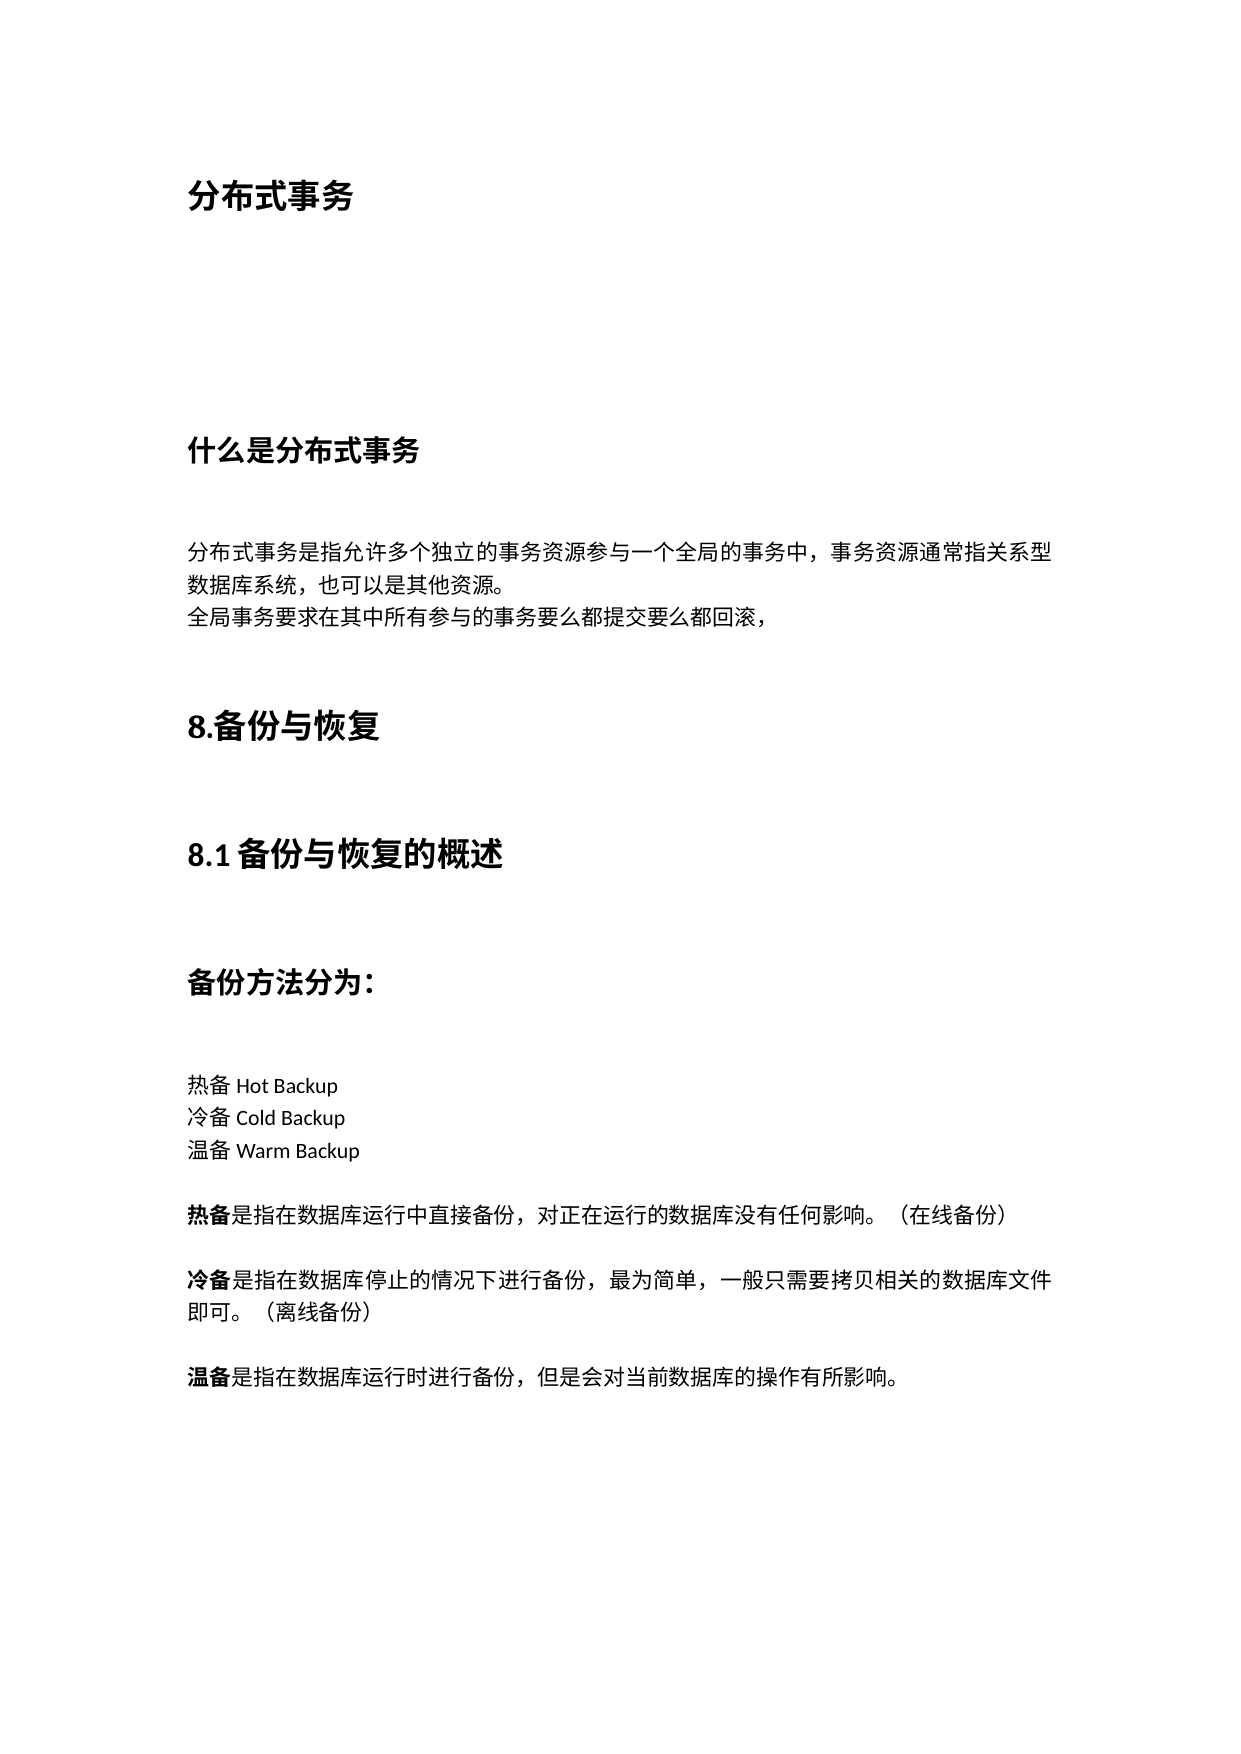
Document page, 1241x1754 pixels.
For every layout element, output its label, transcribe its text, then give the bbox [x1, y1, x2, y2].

text 冷备 Cold Backup [187, 1100, 1053, 1132]
text 温备 Warm Backup [187, 1132, 1053, 1165]
subtitle 备份方法分为： [187, 948, 1053, 1013]
subtitle 8.备份与恢复 [187, 692, 1053, 757]
text 冷备是指在数据库停止的情况下进行备份，最为简单，一般只需要拷贝相关的数据库文件即可。（离线备份） [187, 1262, 1053, 1327]
text 分布式事务是指允许多个独立的事务资源参与一个全局的事务中，事务资源通常指关系型数据库系统，也可以是其他资源。 [187, 535, 1053, 600]
text 温备是指在数据库运行时进行备份，但是会对当前数据库的操作有所影响。 [187, 1360, 1053, 1392]
text 全局事务要求在其中所有参与的事务要么都提交要么都回滚， [187, 600, 1053, 632]
subtitle 什么是分布式事务 [187, 416, 1053, 481]
subtitle 8.1备份与恢复的概述 [187, 819, 1053, 884]
text 热备 Hot Backup [187, 1067, 1053, 1100]
subtitle 分布式事务 [187, 162, 1053, 339]
text 热备是指在数据库运行中直接备份，对正在运行的数据库没有任何影响。（在线备份） [187, 1197, 1053, 1230]
